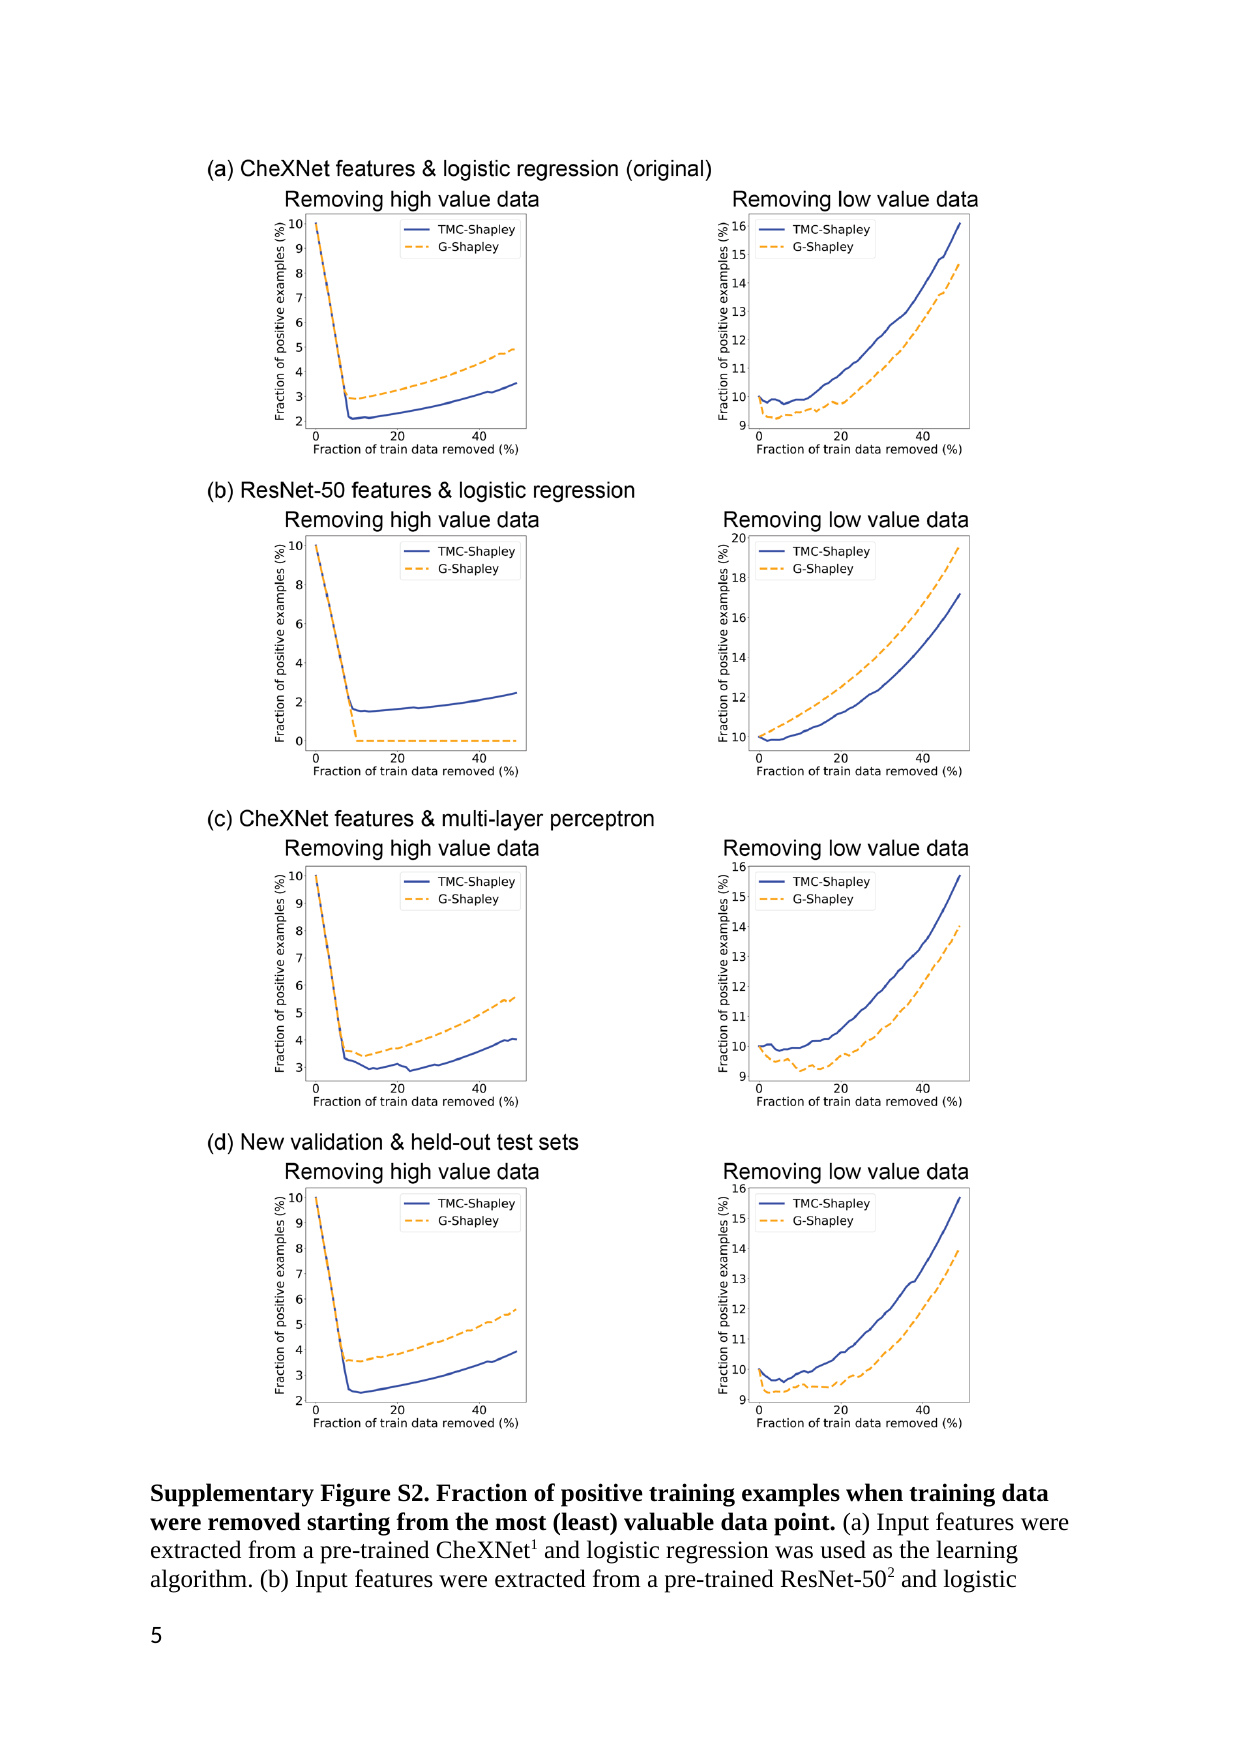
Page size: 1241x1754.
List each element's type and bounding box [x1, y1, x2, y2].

picture [150, 150, 1090, 1478]
text [150, 1478, 1090, 1593]
